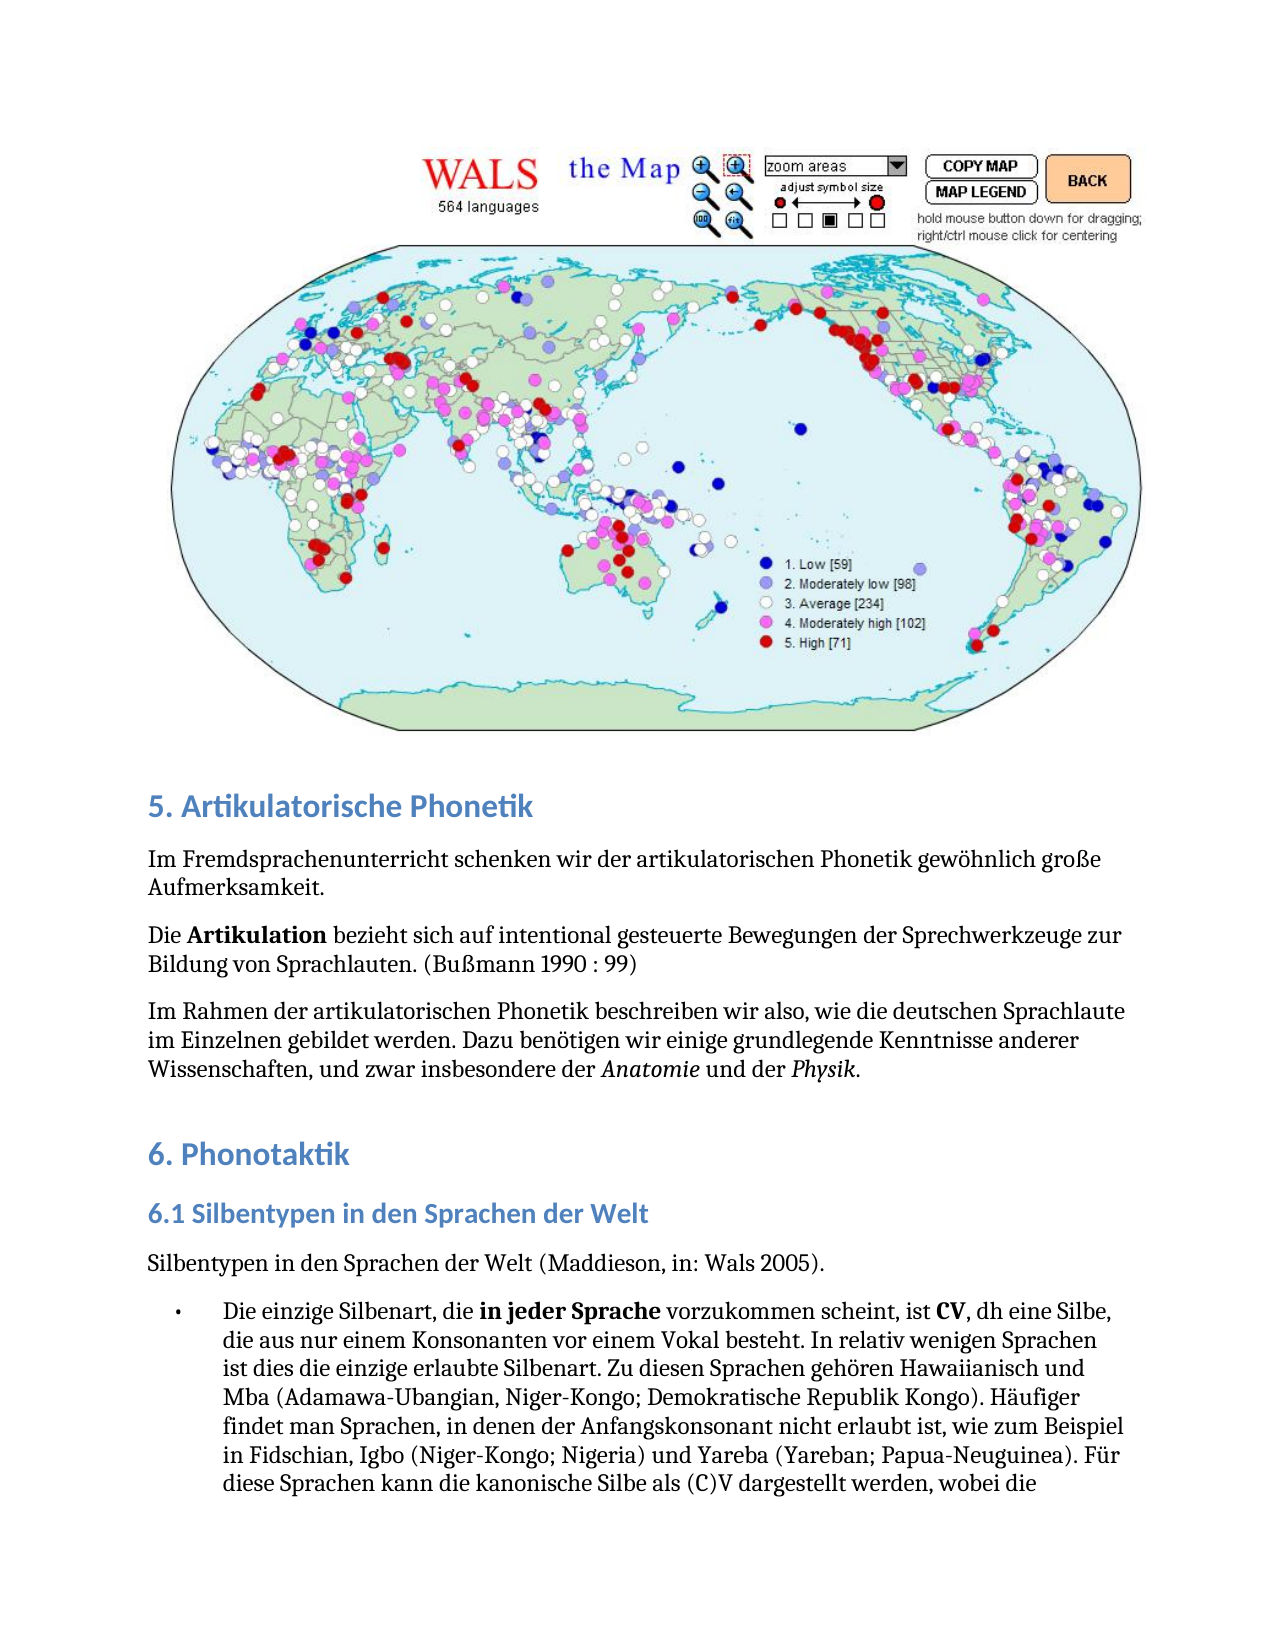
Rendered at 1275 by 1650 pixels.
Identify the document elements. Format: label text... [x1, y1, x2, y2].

text Silbentypen in den Sprachen der Welt (Maddieson, in: Wals 2005). [148, 1249, 1127, 1278]
subtitle 6.1 Silbentypen in den Sprachen der Welt [148, 1195, 1127, 1231]
text Die Artikulation bezieht sich auf intentional gesteuerte Bewegungen der Sprechwerkzeuge zur Bildung von Sprachlauten. (Bußmann 1990 : 99) [148, 921, 1127, 978]
text Im Fremdsprachenunterricht schenken wir der artikulatorischen Phonetik gewöhnlich große Aufmerksamkeit. [148, 844, 1127, 902]
subtitle 5. Artikulatorische Phonetik [148, 785, 1127, 826]
text Im Rahmen der artikulatorischen Phonetik beschreiben wir also, wie die deutschen Sprachlaute im Einzelnen gebildet werden. Dazu benötigen wir einige grundlegende Kenntnisse anderer Wissenschaften, und zwar insbesondere der Anatomie und der Physik. [148, 997, 1127, 1083]
subtitle 6. Phonotaktik [148, 1133, 1127, 1174]
picture [166, 147, 1146, 736]
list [173, 1297, 1127, 1498]
